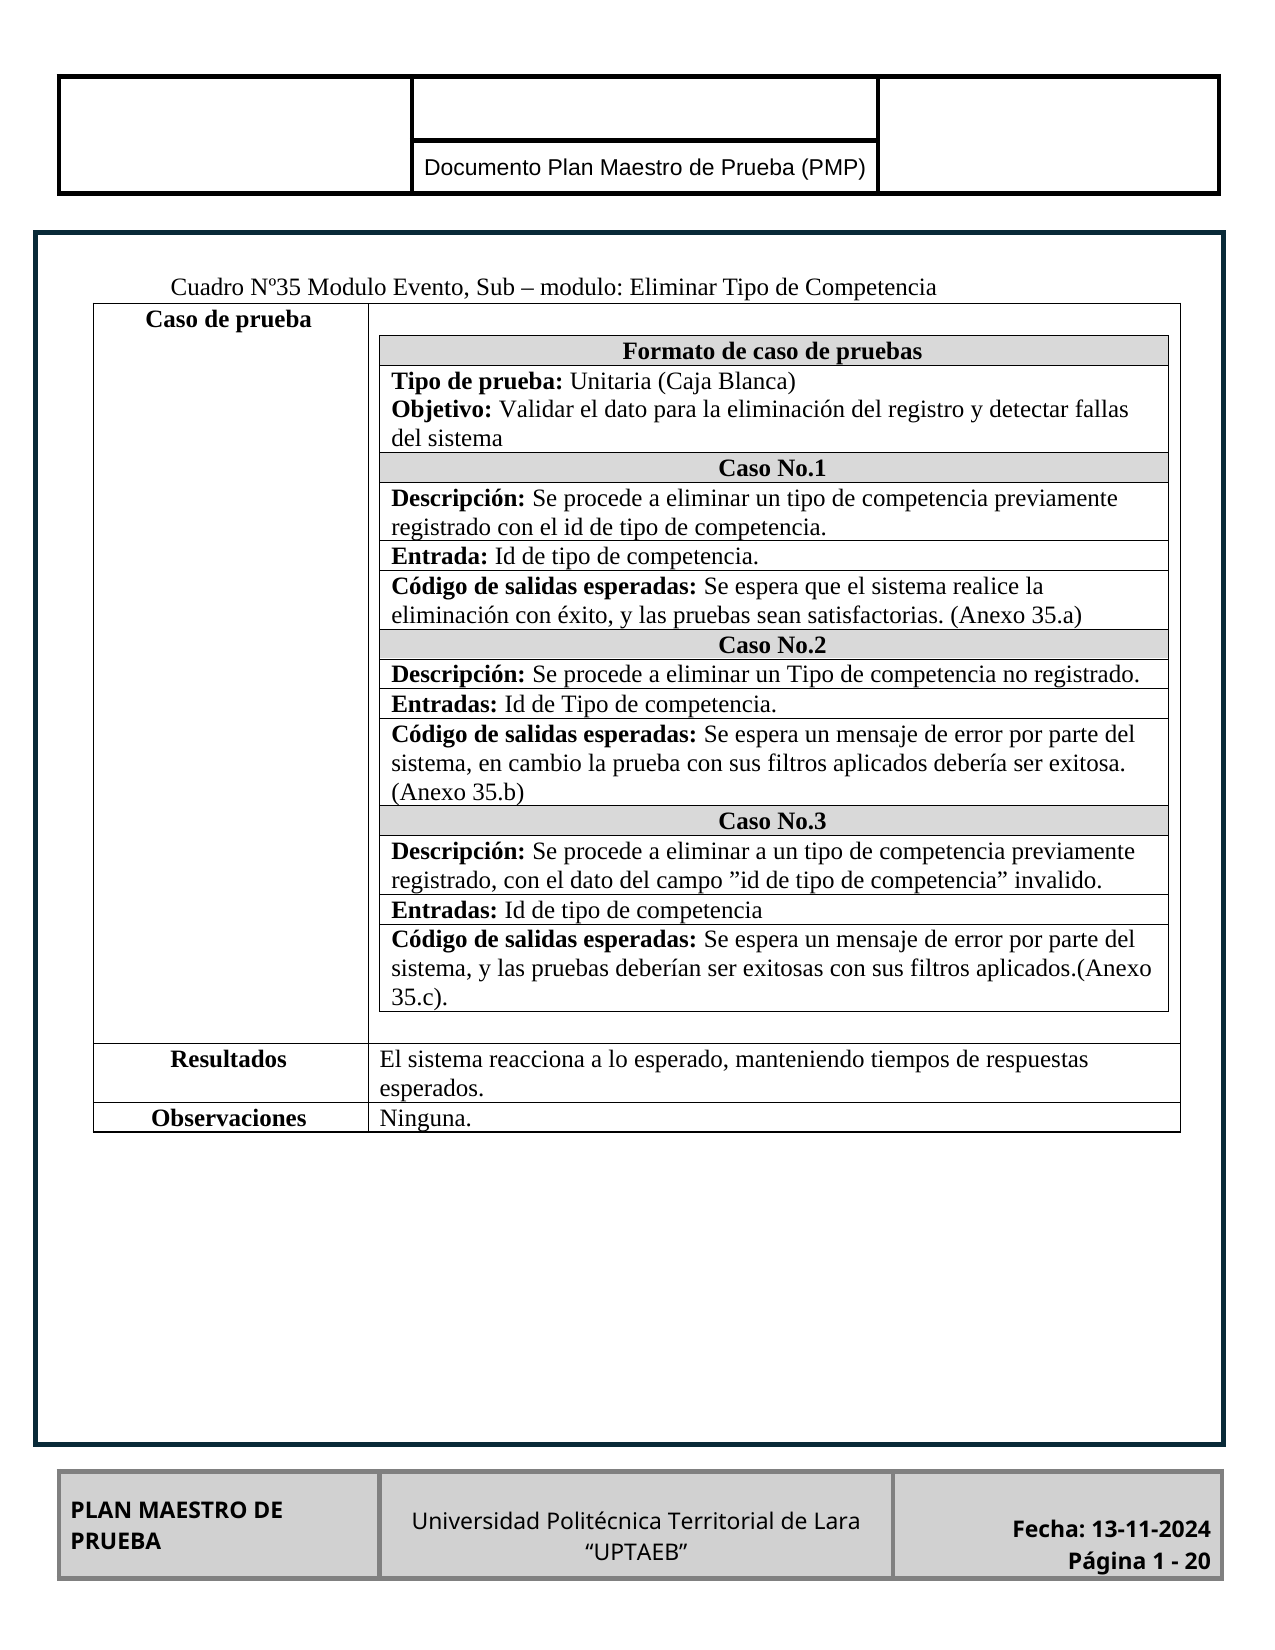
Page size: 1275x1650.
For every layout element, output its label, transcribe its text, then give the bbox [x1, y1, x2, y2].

text Cuadro Nº35 Modulo Evento, Sub – modulo: Eliminar Tipo de Competencia [170, 272, 1181, 300]
table_cell Resultados [94, 1044, 368, 1102]
table_header Caso de prueba [94, 304, 368, 1043]
table_cell Ninguna. [369, 1103, 1180, 1131]
table_header [369, 304, 1180, 1043]
table_cell El sistema reacciona a lo esperado, manteniendo tiempos de respuestas esperados. [369, 1044, 1180, 1102]
table_cell Observaciones [94, 1103, 368, 1131]
